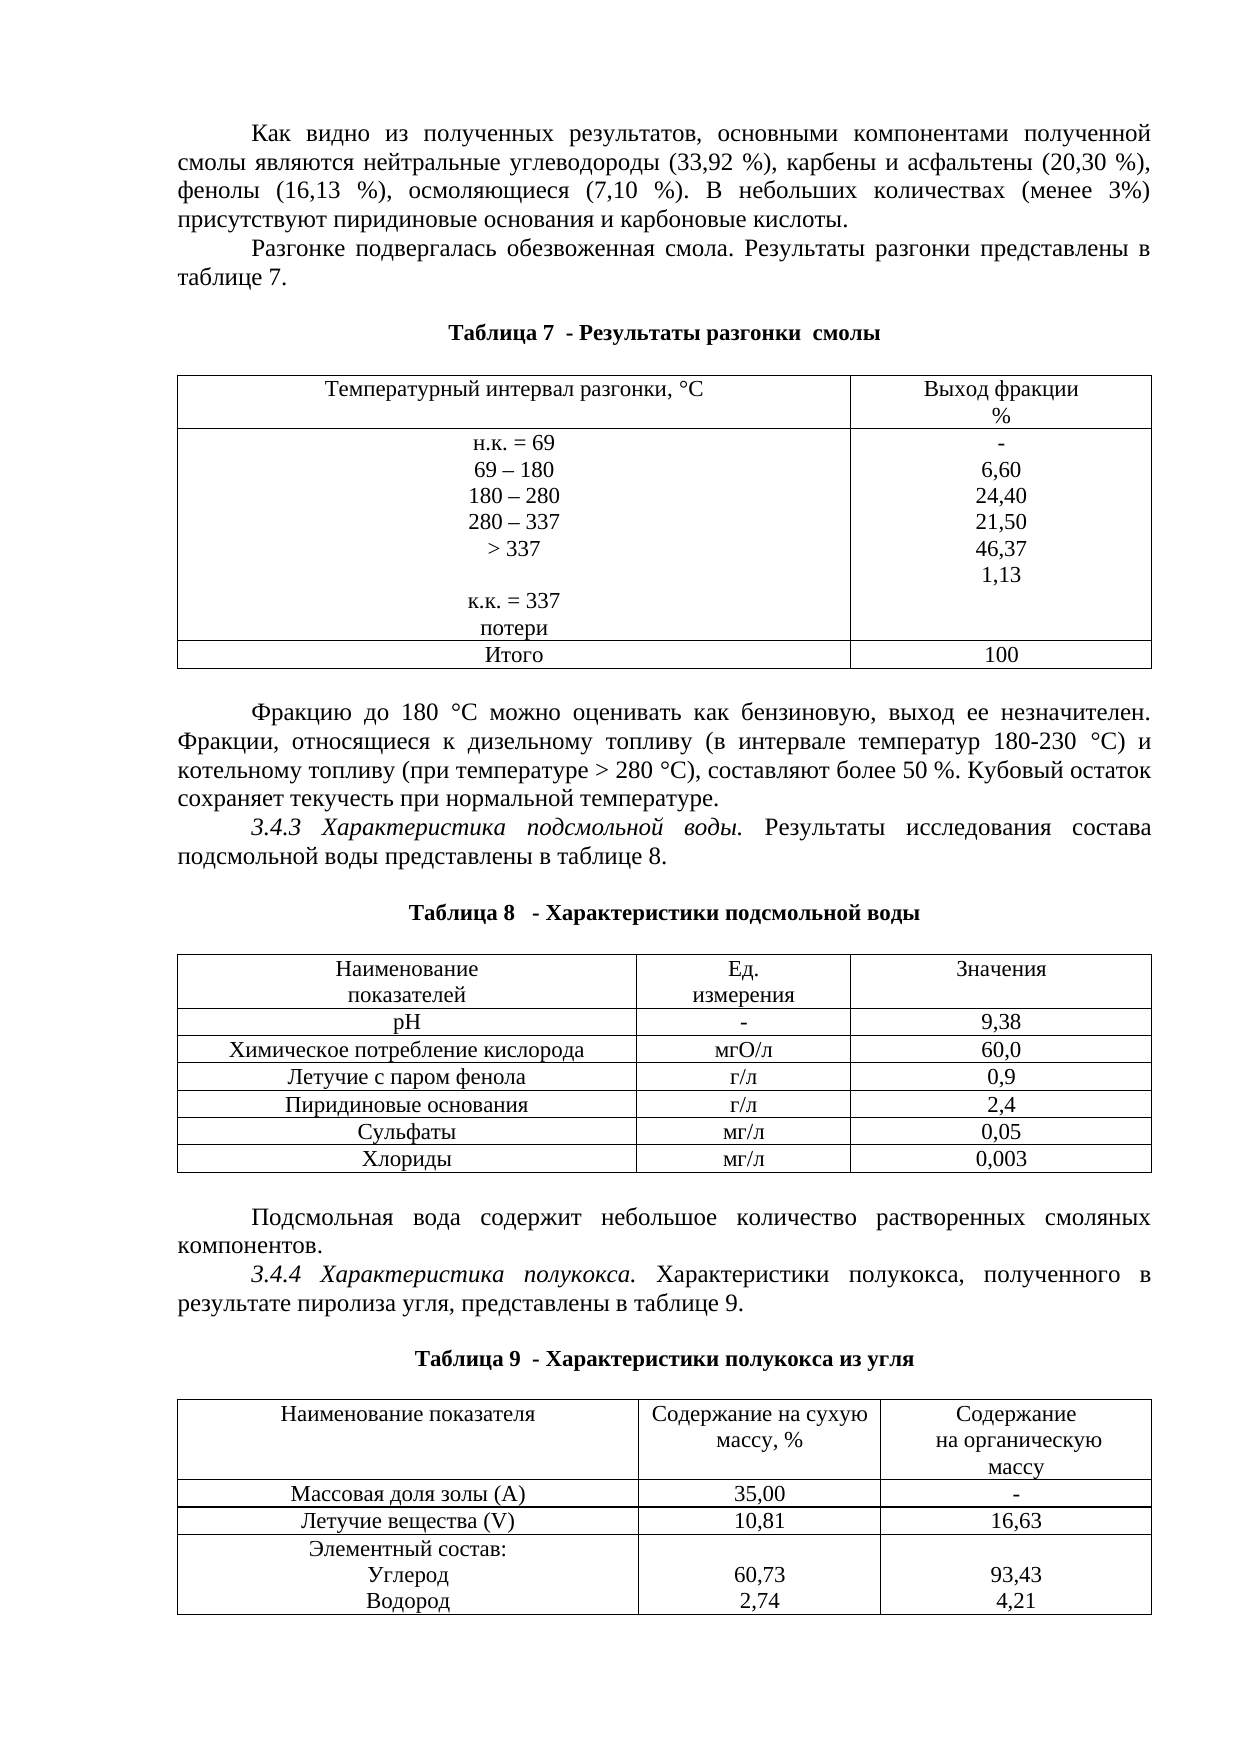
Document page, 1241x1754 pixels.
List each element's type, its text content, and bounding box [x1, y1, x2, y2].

text Таблица 8 - Характеристики подсмольной воды [177, 898, 1152, 925]
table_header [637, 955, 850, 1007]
text Разгонке подвергалась обезвоженная смола. Результаты разгонки представлены в таблице 7. [177, 233, 1152, 291]
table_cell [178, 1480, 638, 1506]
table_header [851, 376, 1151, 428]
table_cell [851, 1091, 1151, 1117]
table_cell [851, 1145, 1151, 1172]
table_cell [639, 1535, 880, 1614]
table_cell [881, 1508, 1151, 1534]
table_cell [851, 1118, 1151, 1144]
text Подсмольная вода содержит небольшое количество растворенных смоляных компонентов. [177, 1202, 1152, 1259]
text 3.4.3 Характеристика подсмольной воды. Результаты исследования состава подсмольной воды представлены в таблице 8. [177, 812, 1152, 870]
text 3.4.4 Характеристика полукокса. Характеристики полукокса, полученного в результате пиролиза угля, представлены в таблице 9. [177, 1259, 1152, 1317]
text Как видно из полученных результатов, основными компонентами полученной смолы являются нейтральные углеводороды (33,92 %), карбены и асфальтены (20,30 %), фенолы (16,13 %), осмоляющиеся (7,10 %). В небольших количествах (менее 3%) присутствуют пиридиновые основания и карбоновые кислоты. [177, 118, 1152, 233]
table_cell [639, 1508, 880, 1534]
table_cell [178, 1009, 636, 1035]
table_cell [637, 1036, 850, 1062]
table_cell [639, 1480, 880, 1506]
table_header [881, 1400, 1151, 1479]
text Фракцию до 180 °С можно оценивать как бензиновую, выход ее незначителен. Фракции, относящиеся к дизельному топливу (в интервале температур 180-230 °С) и котельному топливу (при температуре > 280 °С), составляют более 50 %. Кубовый остаток сохраняет текучесть при нормальной температуре. [177, 697, 1152, 812]
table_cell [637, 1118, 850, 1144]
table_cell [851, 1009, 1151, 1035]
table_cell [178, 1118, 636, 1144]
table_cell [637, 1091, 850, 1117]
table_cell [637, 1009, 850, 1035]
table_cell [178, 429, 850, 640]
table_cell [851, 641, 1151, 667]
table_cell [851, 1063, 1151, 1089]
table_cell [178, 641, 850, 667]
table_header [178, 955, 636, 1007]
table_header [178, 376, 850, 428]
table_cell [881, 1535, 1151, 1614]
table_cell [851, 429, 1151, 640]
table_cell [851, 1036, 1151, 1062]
text Таблица 7 - Результаты разгонки смолы [177, 319, 1152, 346]
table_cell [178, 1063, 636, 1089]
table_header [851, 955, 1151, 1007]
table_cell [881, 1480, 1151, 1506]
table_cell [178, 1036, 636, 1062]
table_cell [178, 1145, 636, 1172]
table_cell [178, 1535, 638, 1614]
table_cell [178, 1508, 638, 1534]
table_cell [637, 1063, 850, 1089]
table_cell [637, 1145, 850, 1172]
text Таблица 9 - Характеристики полукокса из угля [177, 1344, 1152, 1371]
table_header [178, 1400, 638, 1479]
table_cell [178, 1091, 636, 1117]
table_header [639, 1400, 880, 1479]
